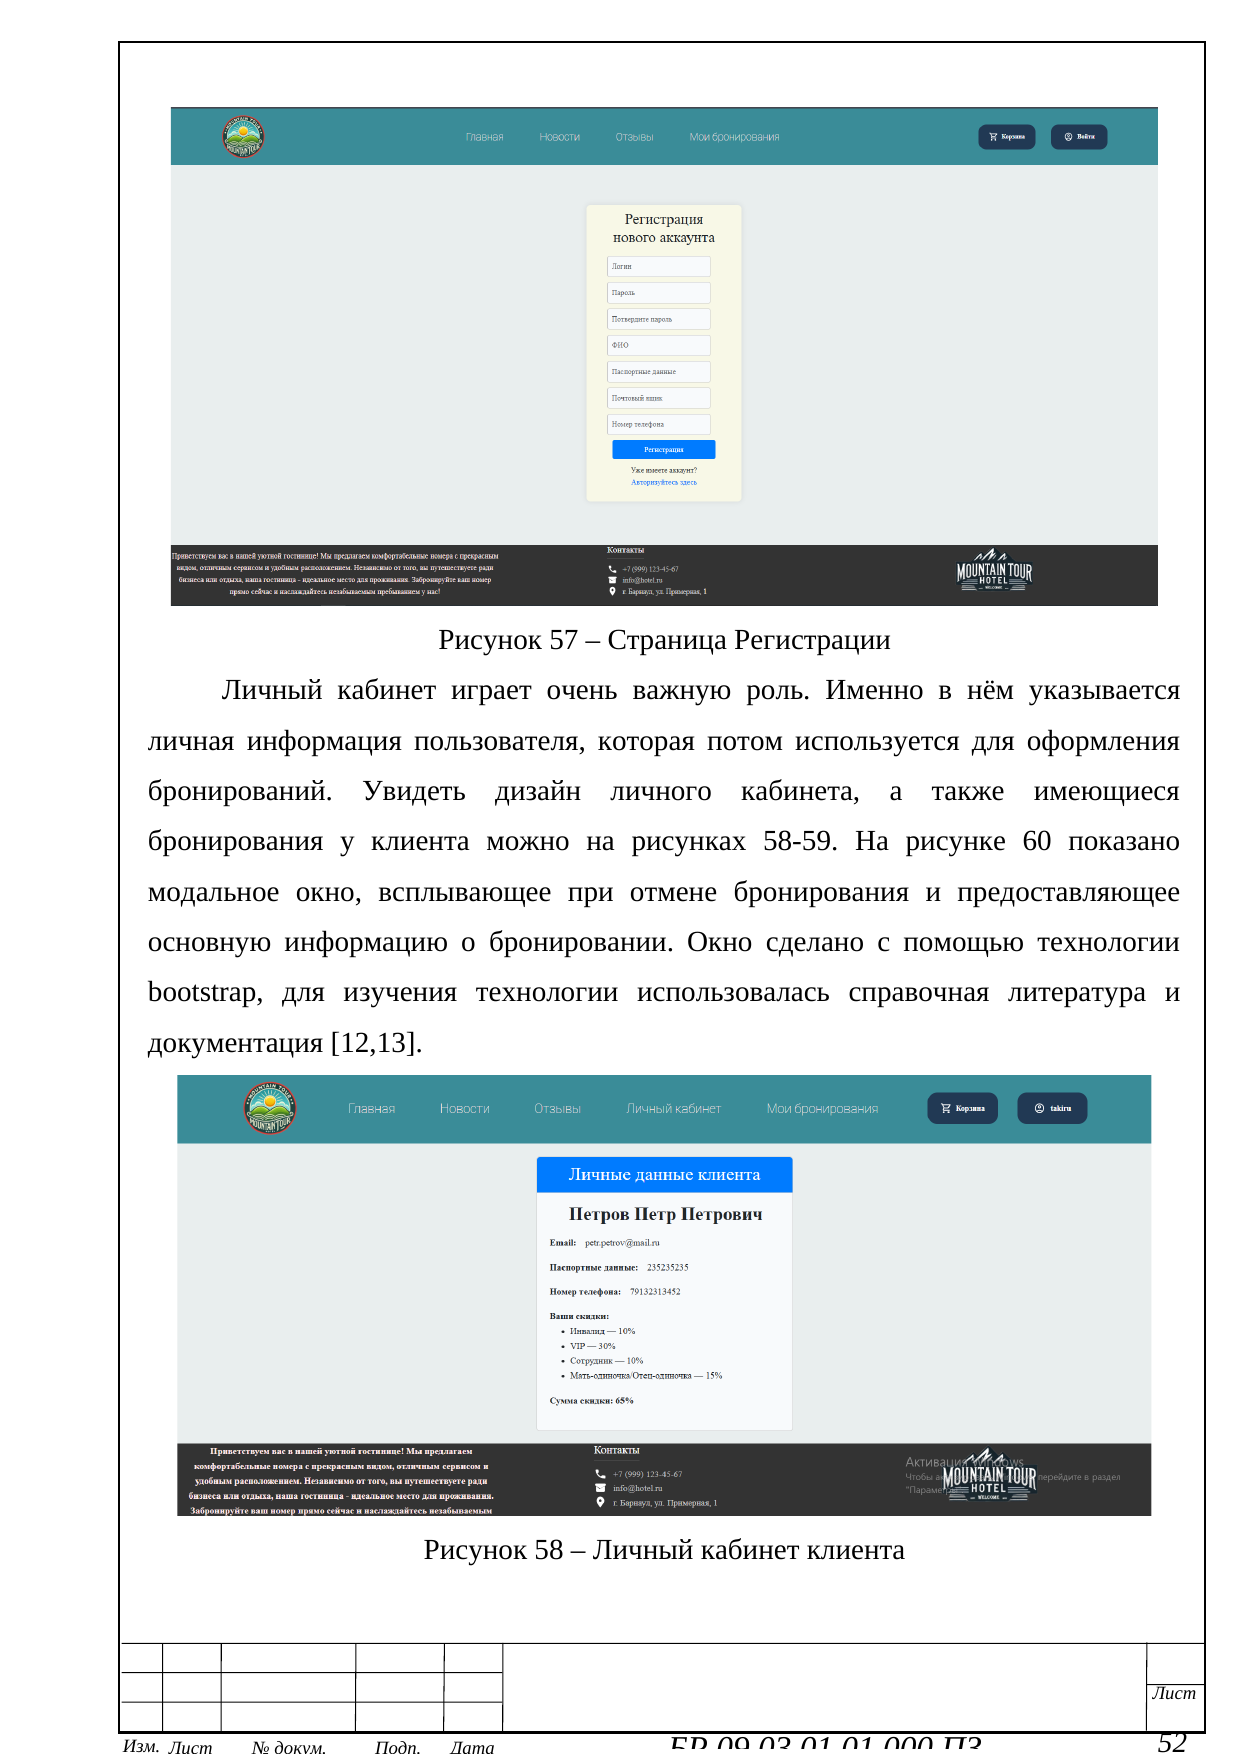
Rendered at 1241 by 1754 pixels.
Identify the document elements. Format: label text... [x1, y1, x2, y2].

text Личный кабинет играет очень важную роль. Именно в нём указывается личная информация пользователя, которая потом используется для оформления бронирований. Увидеть дизайн личного кабинета, а также имеющиеся бронирования у клиента можно на рисунках 58-59. На рисунке 60 показано модальное окно, всплывающее при отмене бронирования и предоставляющее основную информацию о бронировании. Окно сделано с помощью технологии bootstrap, для изучения технологии использовалась справочная литература и документация [12,13]. [148, 672, 1181, 1058]
picture [177, 1075, 1152, 1516]
text Рисунок 58 – Личный кабинет клиента [148, 1532, 1181, 1565]
picture [170, 107, 1158, 606]
text Рисунок 57 – Страница Регистрации [148, 622, 1181, 656]
